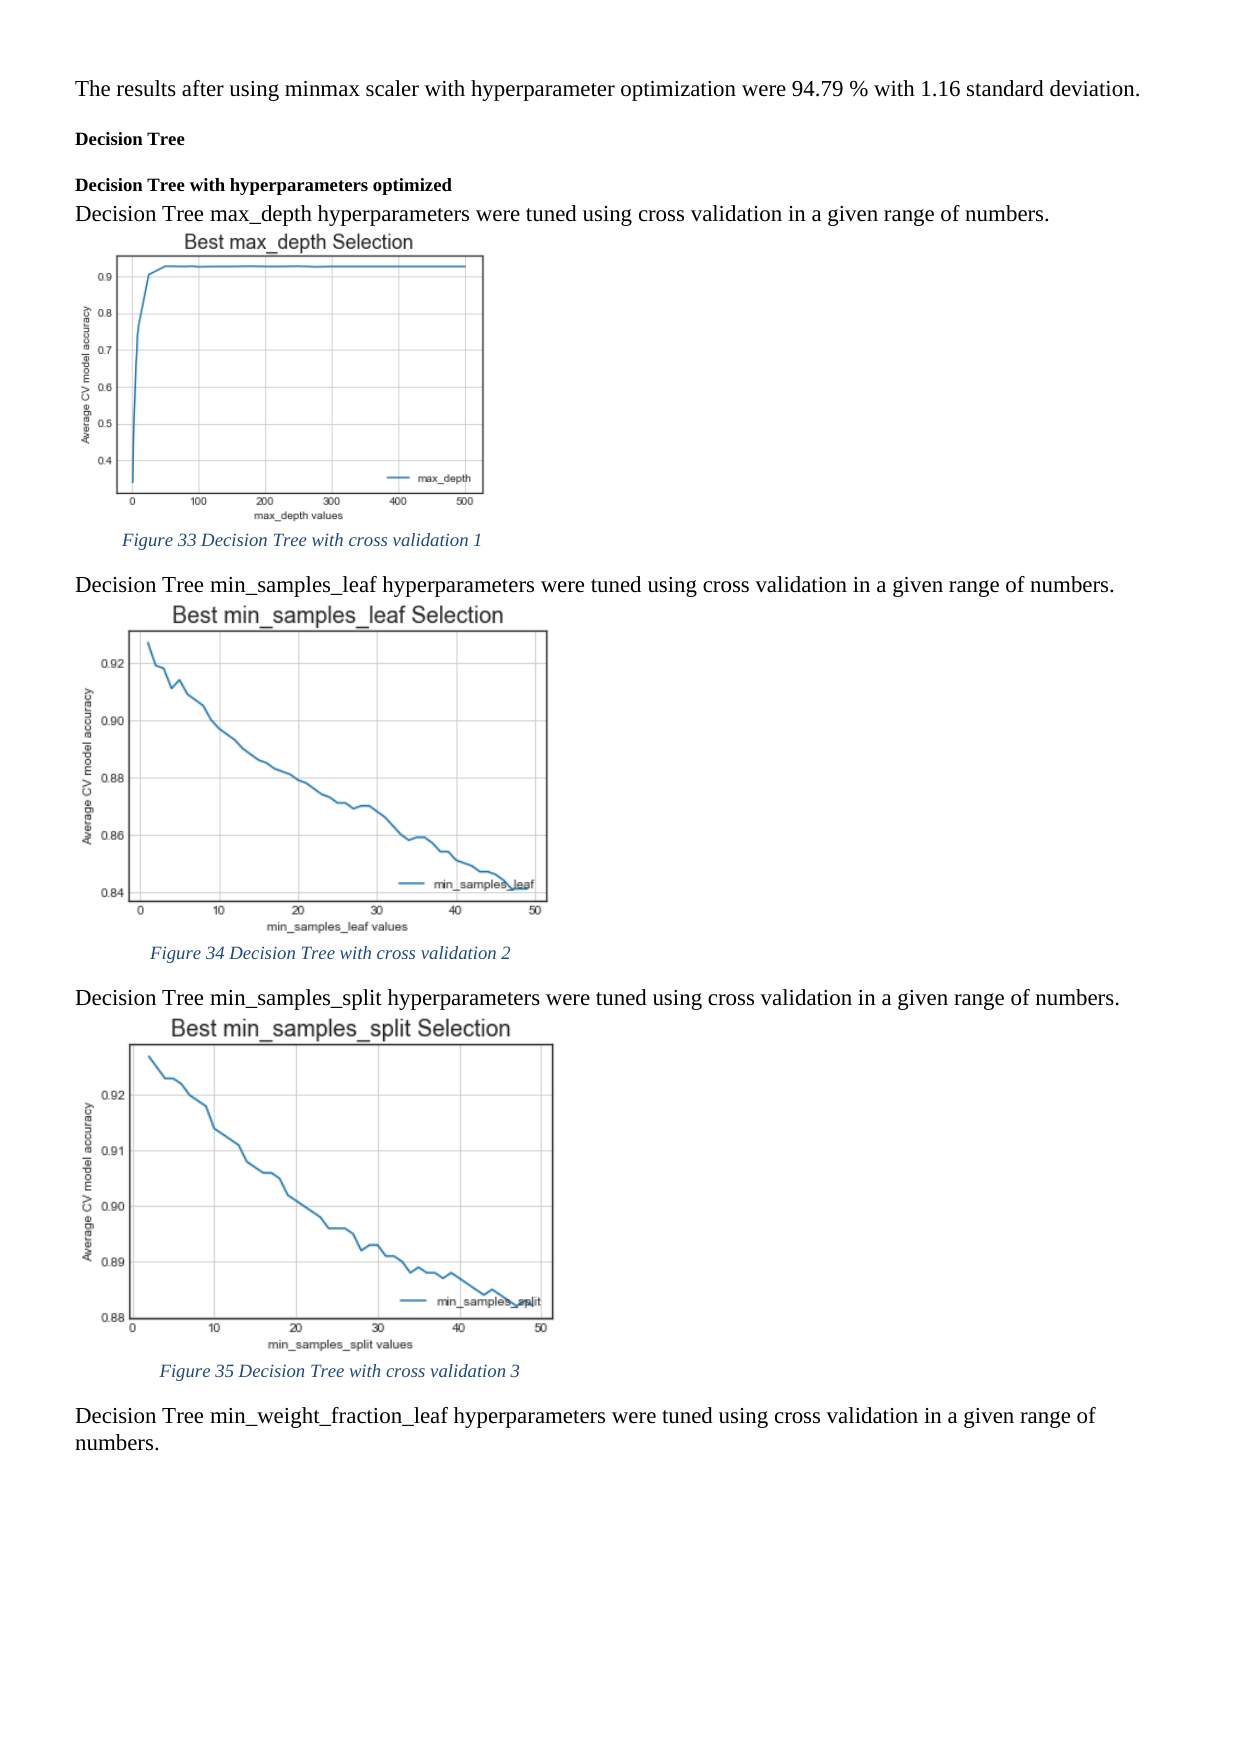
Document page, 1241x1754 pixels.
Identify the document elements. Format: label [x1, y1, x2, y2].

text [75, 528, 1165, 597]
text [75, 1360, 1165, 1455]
picture [75, 1010, 561, 1360]
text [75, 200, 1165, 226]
picture [75, 226, 489, 529]
picture [75, 597, 555, 942]
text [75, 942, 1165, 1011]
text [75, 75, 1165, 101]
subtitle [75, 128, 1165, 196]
